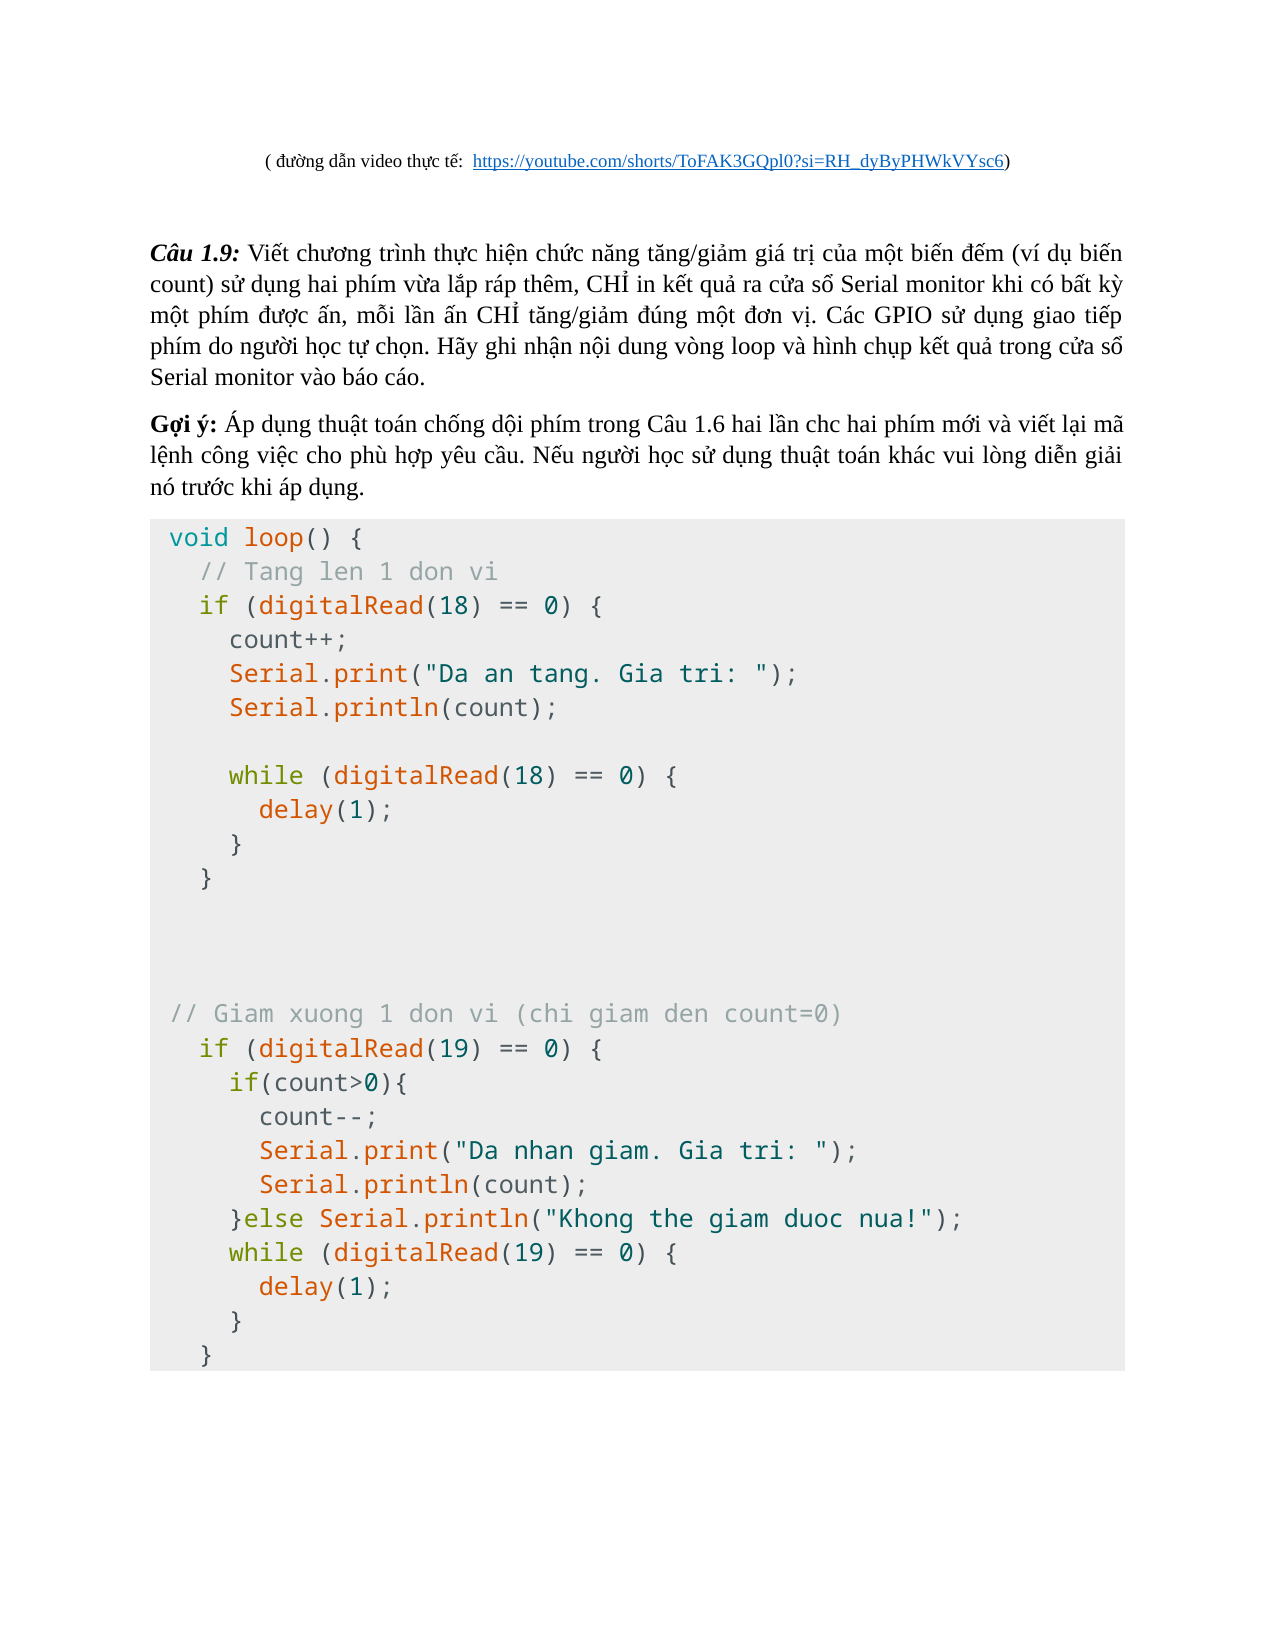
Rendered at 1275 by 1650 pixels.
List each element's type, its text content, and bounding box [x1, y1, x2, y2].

text count--; [150, 1098, 1125, 1132]
text Serial.println(count); [150, 1166, 1125, 1201]
text Câu 1.9: Viết chương trình thực hiện chức năng tăng/giảm giá trị của một biến đếm (ví dụ biến count) sử dụng hai phím vừa lắp ráp thêm, CHỈ in kết quả ra cửa sổ Serial monitor khi có bất kỳ một phím được ấn, mỗi lần ấn CHỈ tăng/giảm đúng một đơn vị. Các GPIO sử dụng giao tiếp phím do người học tự chọn. Hãy ghi nhận nội dung vòng loop và hình chụp kết quả trong cửa sổ Serial monitor vào báo cáo. [150, 238, 1125, 391]
text delay(1); [150, 792, 1125, 826]
text } [150, 860, 1125, 894]
text delay(1); [150, 1269, 1125, 1303]
text // Tang len 1 don vi [150, 553, 1125, 587]
text Serial.print("Da an tang. Gia tri: "); [150, 656, 1125, 689]
text ( đường dẫn video thực tế: https://youtube.com/shorts/ToFAK3GQpl0?si=RH_dyByPHWkVYsc6) [150, 150, 1125, 172]
text }else Serial.println("Khong the giam duoc nua!"); [150, 1201, 1125, 1234]
text // Giam xuong 1 don vi (chi giam den count=0) [150, 996, 1125, 1030]
text } [150, 826, 1125, 860]
text Gợi ý: Áp dụng thuật toán chống dội phím trong Câu 1.6 hai lần chc hai phím mới và viết lại mã lệnh công việc cho phù hợp yêu cầu. Nếu người học sử dụng thuật toán khác vui lòng diễn giải nó trước khi áp dụng. [150, 409, 1125, 500]
text Serial.println(count); [150, 689, 1125, 724]
text if (digitalRead(19) == 0) { [150, 1030, 1125, 1064]
text count++; [150, 621, 1125, 656]
text while (digitalRead(18) == 0) { [150, 758, 1125, 792]
text while (digitalRead(19) == 0) { [150, 1234, 1125, 1269]
text Serial.print("Da nhan giam. Gia tri: "); [150, 1132, 1125, 1166]
text if(count>0){ [150, 1064, 1125, 1098]
text void loop() { [150, 519, 1125, 553]
text } [150, 1337, 1125, 1371]
text if (digitalRead(18) == 0) { [150, 587, 1125, 621]
text } [150, 1303, 1125, 1337]
